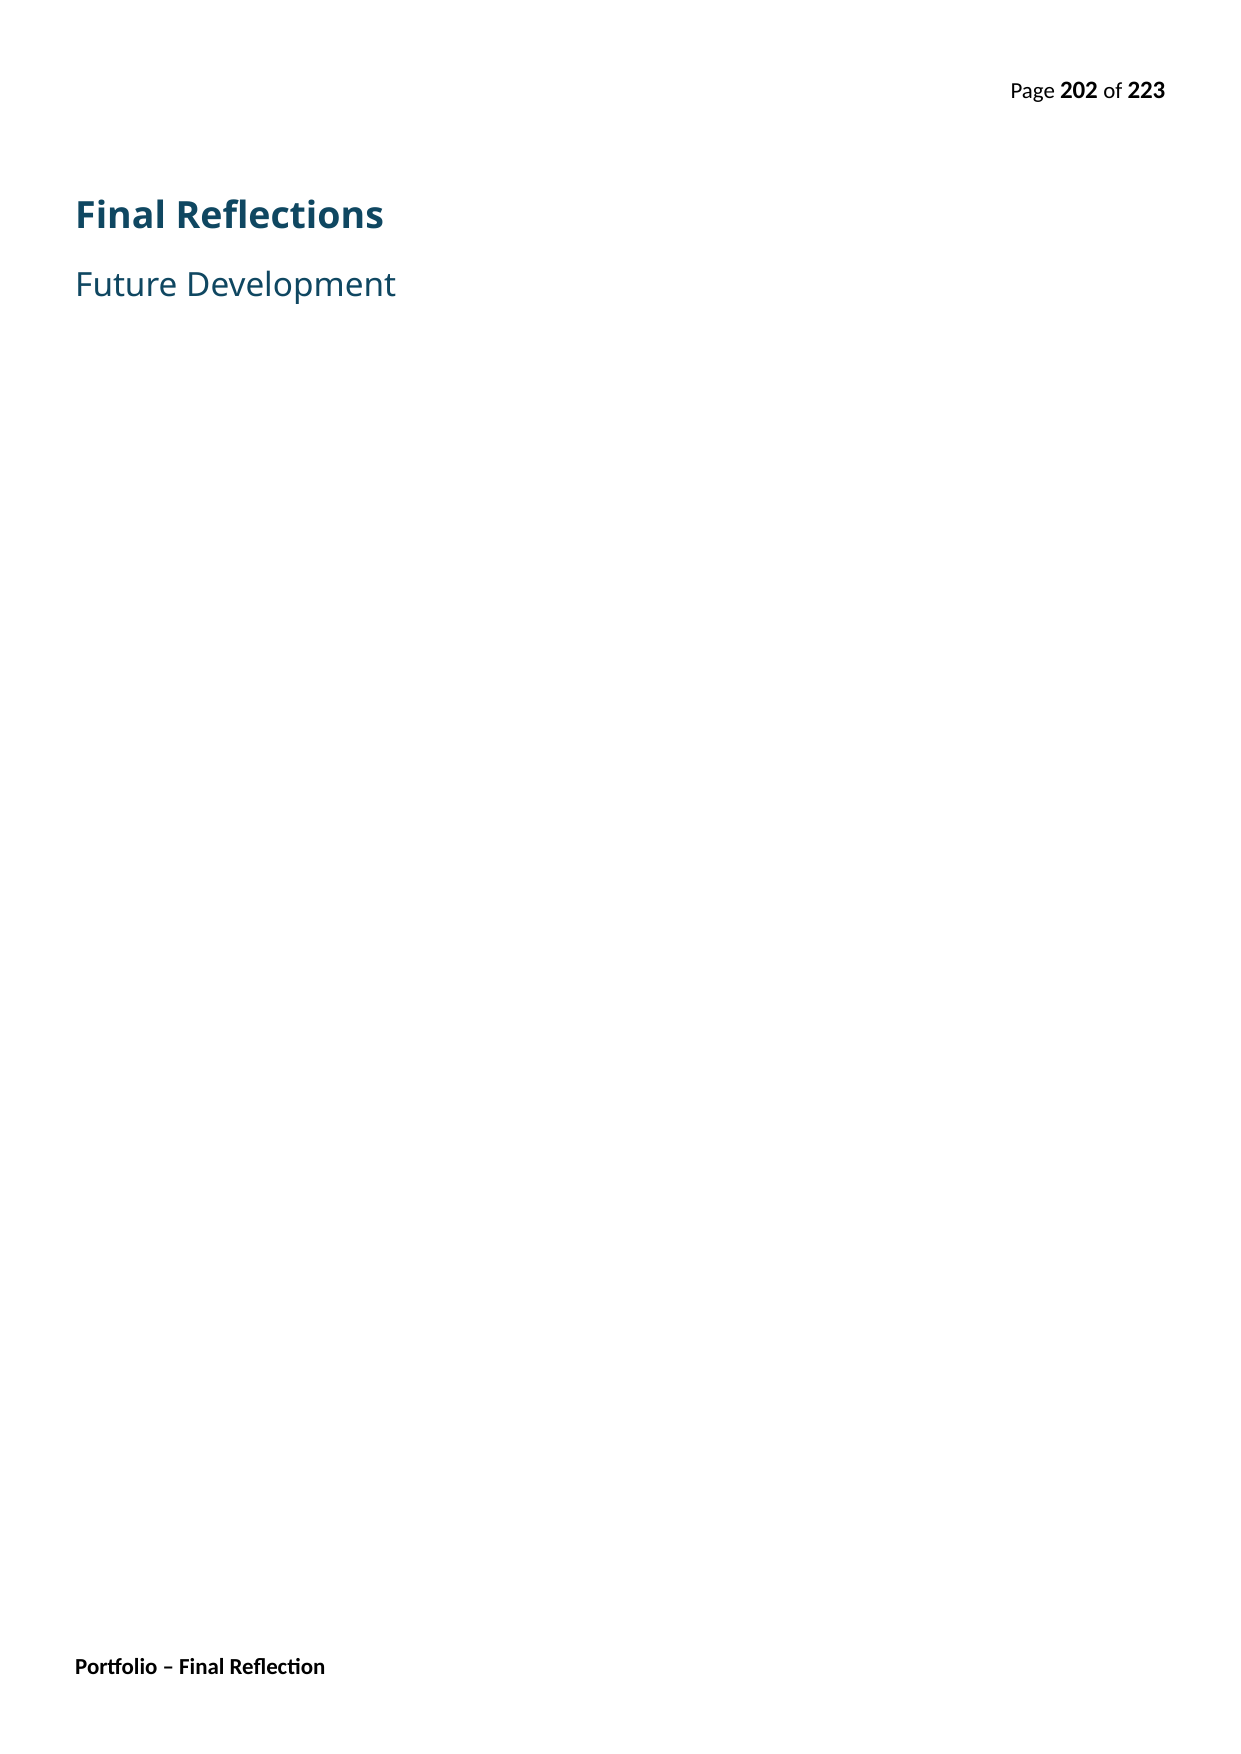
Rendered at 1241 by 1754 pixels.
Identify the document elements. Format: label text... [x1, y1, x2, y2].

subtitle Future Development [75, 260, 1165, 306]
subtitle Final Reflections [75, 188, 1165, 239]
